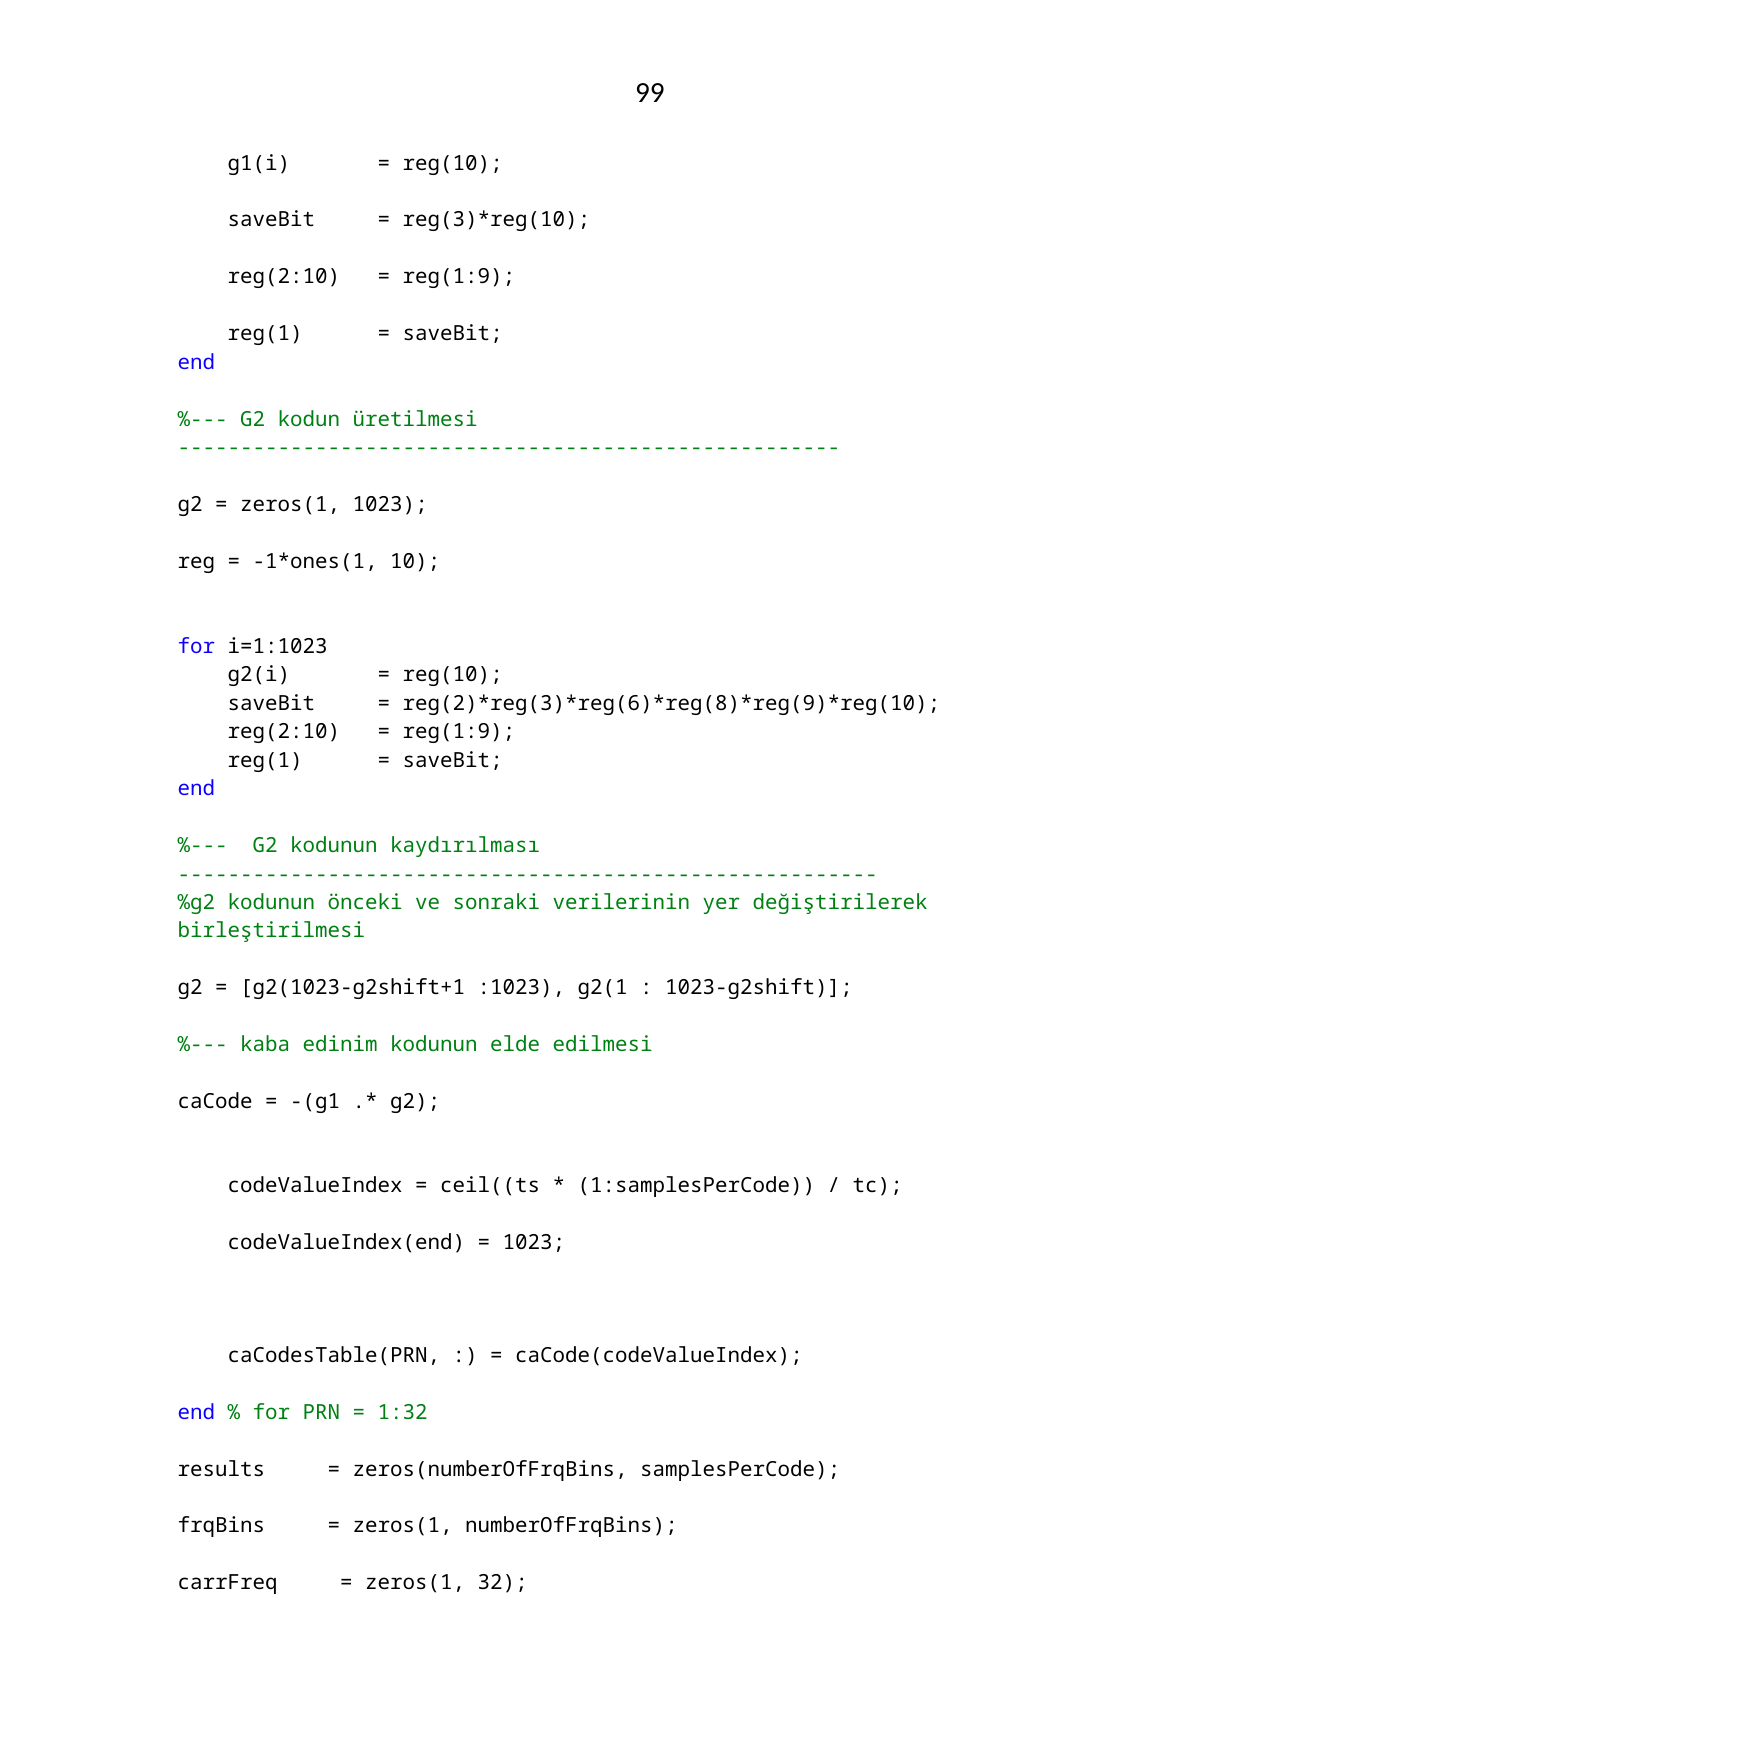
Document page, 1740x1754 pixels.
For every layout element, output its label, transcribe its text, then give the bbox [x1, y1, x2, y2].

text end % for PRN = 1:32 [177, 1397, 1122, 1425]
text caCode = -(g1 .* g2); [177, 1086, 1122, 1114]
text %g2 kodunun önceki ve sonraki verilerinin yer değiştirilerek birleştirilmesi [177, 887, 1122, 944]
text results = zeros(numberOfFrqBins, samplesPerCode); [177, 1454, 1122, 1482]
text g1(i) = reg(10); [177, 148, 1122, 176]
text reg(1) = saveBit; [177, 745, 1122, 773]
text reg(2:10) = reg(1:9); [177, 261, 1122, 290]
text saveBit = reg(3)*reg(10); [177, 204, 1122, 233]
text caCodesTable(PRN, :) = caCode(codeValueIndex); [177, 1340, 1122, 1369]
text frqBins = zeros(1, numberOfFrqBins); [177, 1511, 1122, 1539]
text %--- kaba edinim kodunun elde edilmesi [177, 1029, 1122, 1058]
text saveBit = reg(2)*reg(3)*reg(6)*reg(8)*reg(9)*reg(10); [177, 688, 1122, 716]
text for i=1:1023 [177, 631, 1122, 659]
text %--- G2 kodun üretilmesi ----------------------------------------------------- [177, 404, 1122, 461]
text g2 = zeros(1, 1023); [177, 489, 1122, 517]
text codeValueIndex = ceil((ts * (1:samplesPerCode)) / tc); [177, 1171, 1122, 1199]
text reg(1) = saveBit; [177, 318, 1122, 347]
text end [177, 347, 1122, 375]
text g2(i) = reg(10); [177, 659, 1122, 688]
text g2 = [g2(1023-g2shift+1 :1023), g2(1 : 1023-g2shift)]; [177, 972, 1122, 1001]
text end [177, 773, 1122, 802]
text %--- G2 kodunun kaydırılması -------------------------------------------------------- [177, 830, 1122, 887]
text codeValueIndex(end) = 1023; [177, 1227, 1122, 1256]
text reg = -1*ones(1, 10); [177, 546, 1122, 574]
text carrFreq = zeros(1, 32); [177, 1567, 1122, 1596]
text reg(2:10) = reg(1:9); [177, 716, 1122, 745]
